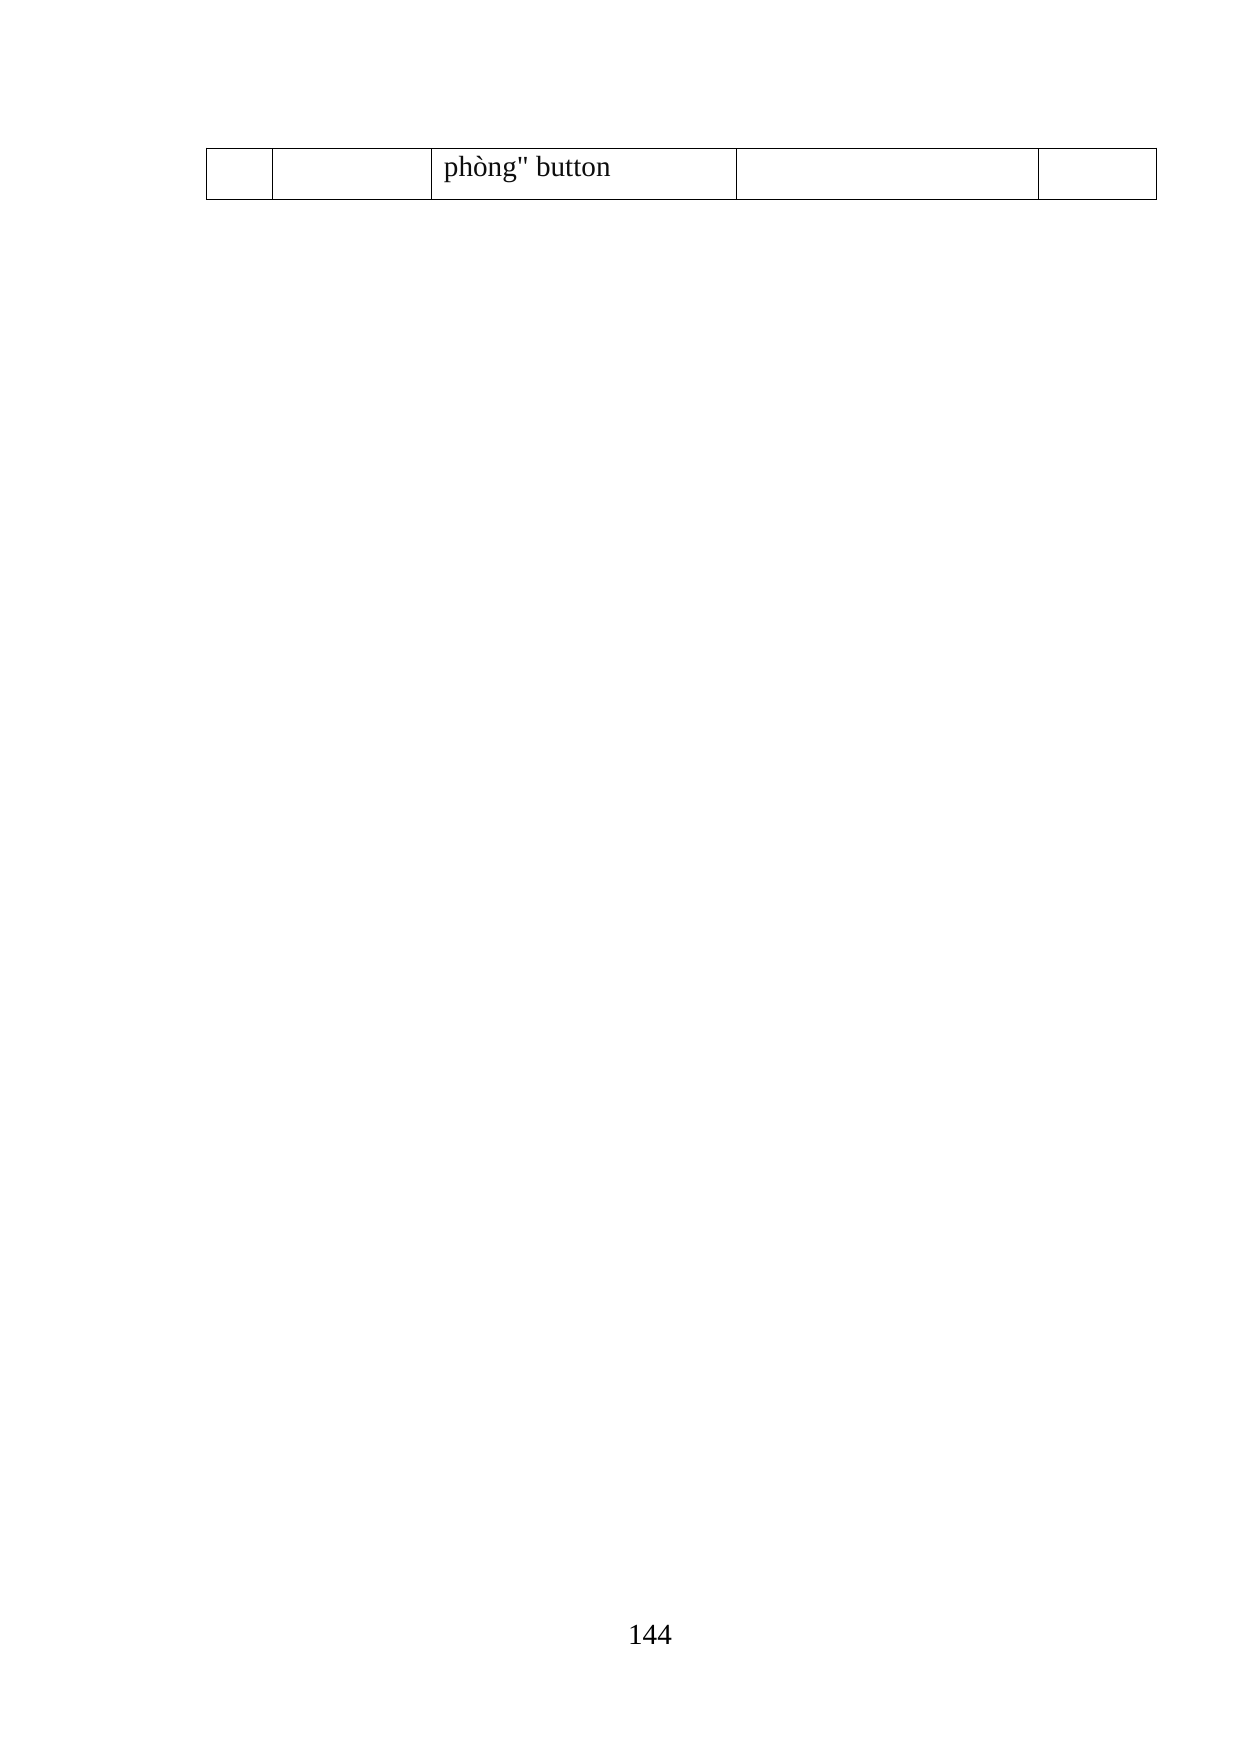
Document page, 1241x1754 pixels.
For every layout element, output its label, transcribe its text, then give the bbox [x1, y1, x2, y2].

table_cell PASS [1039, 149, 1156, 199]
table_cell 3 [207, 149, 272, 199]
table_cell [432, 149, 736, 199]
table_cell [737, 149, 1038, 199]
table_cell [273, 149, 431, 199]
